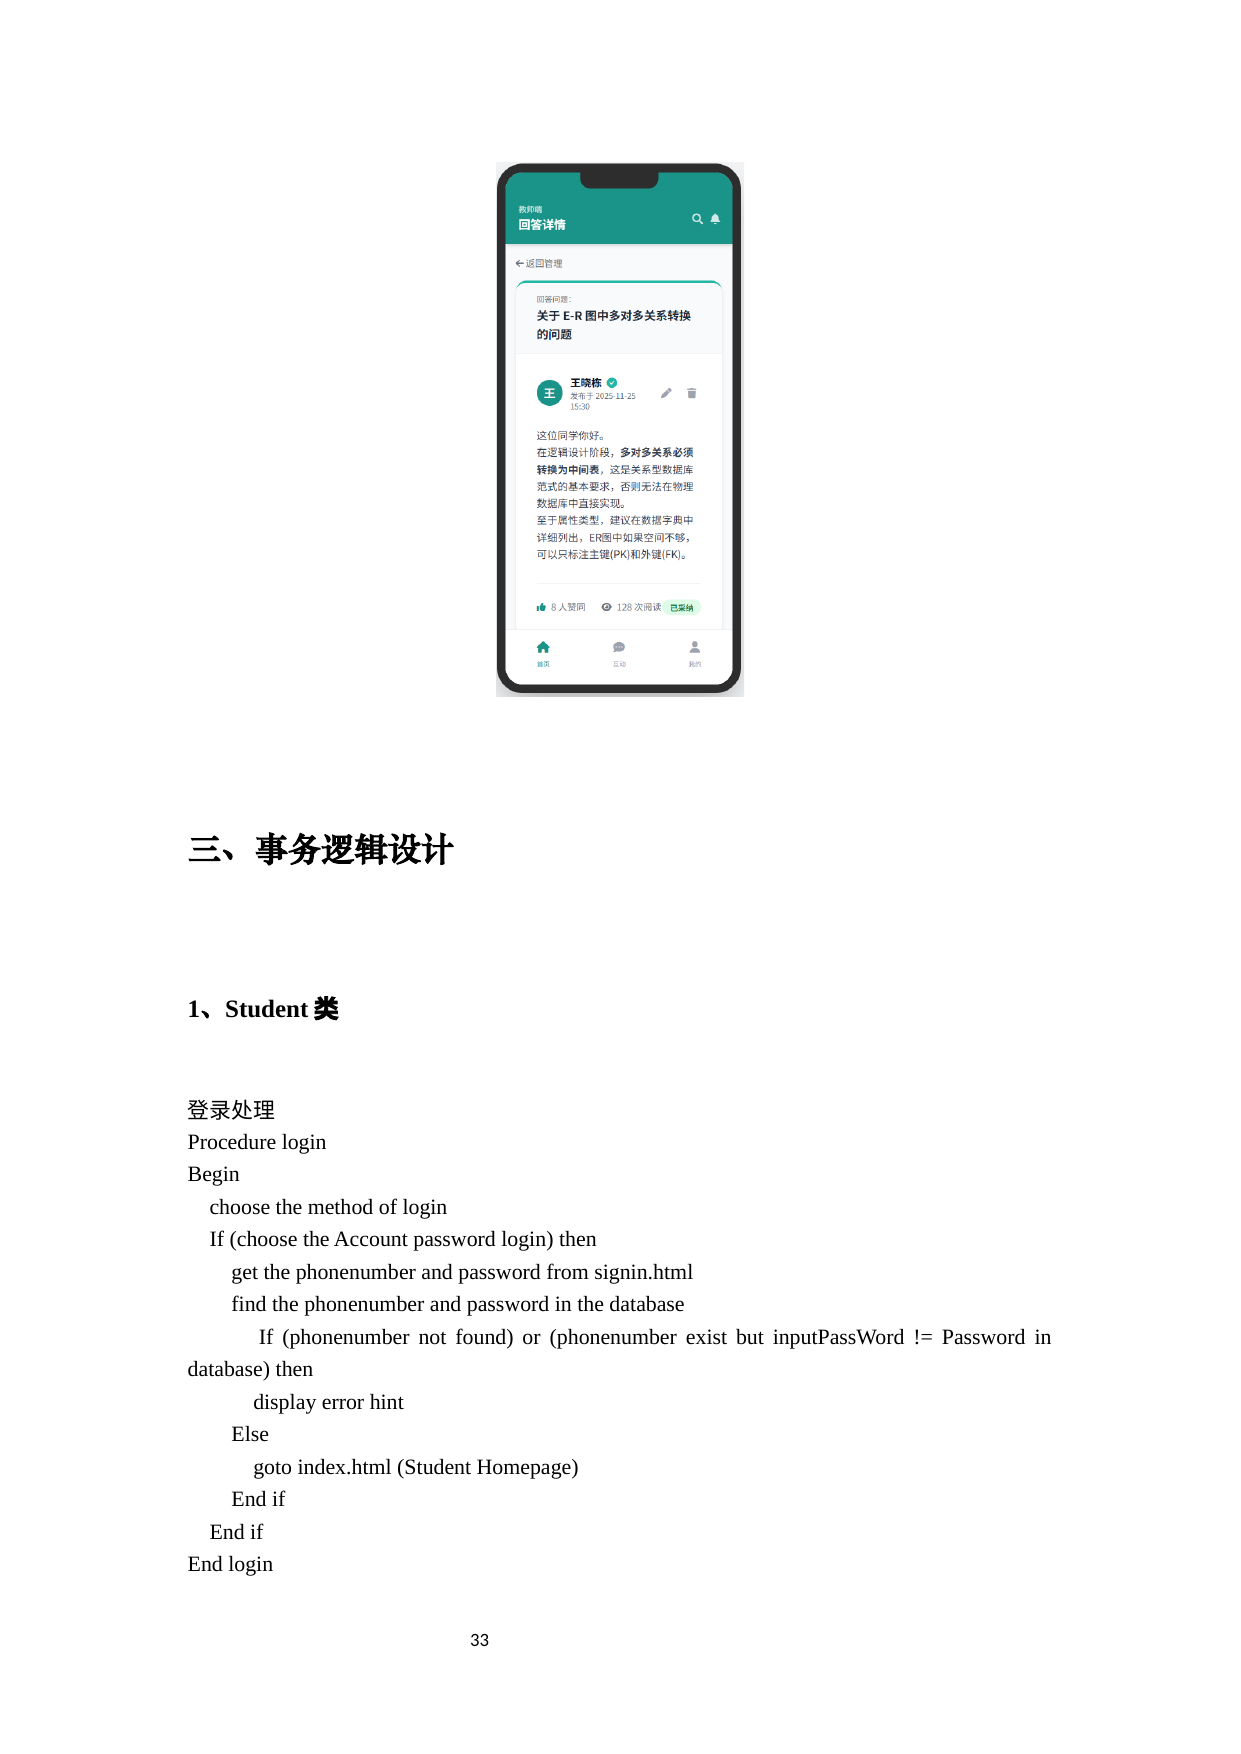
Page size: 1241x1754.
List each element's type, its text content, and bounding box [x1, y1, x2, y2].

text If (phonenumber not found) or (phonenumber exist but inputPassWord != Password in database) then [187, 1320, 1053, 1385]
text find the phonenumber and password in the database [187, 1288, 1053, 1320]
text display error hint [187, 1385, 1053, 1418]
text Begin [187, 1158, 1053, 1190]
text choose the method of login [187, 1190, 1053, 1223]
text End login [187, 1548, 1053, 1580]
text Else [187, 1418, 1053, 1450]
subtitle 三、事务逻辑设计 [187, 815, 1053, 880]
text get the phonenumber and password from signin.html [187, 1255, 1053, 1288]
text End if [187, 1483, 1053, 1515]
text End if [187, 1515, 1053, 1548]
picture [496, 162, 745, 697]
text 登录处理 [187, 1093, 1053, 1125]
text If (choose the Account password login) then [187, 1223, 1053, 1255]
text goto index.html (Student Homepage) [187, 1450, 1053, 1483]
text Procedure login [187, 1125, 1053, 1158]
subtitle 1、Student类 [187, 976, 1053, 1041]
